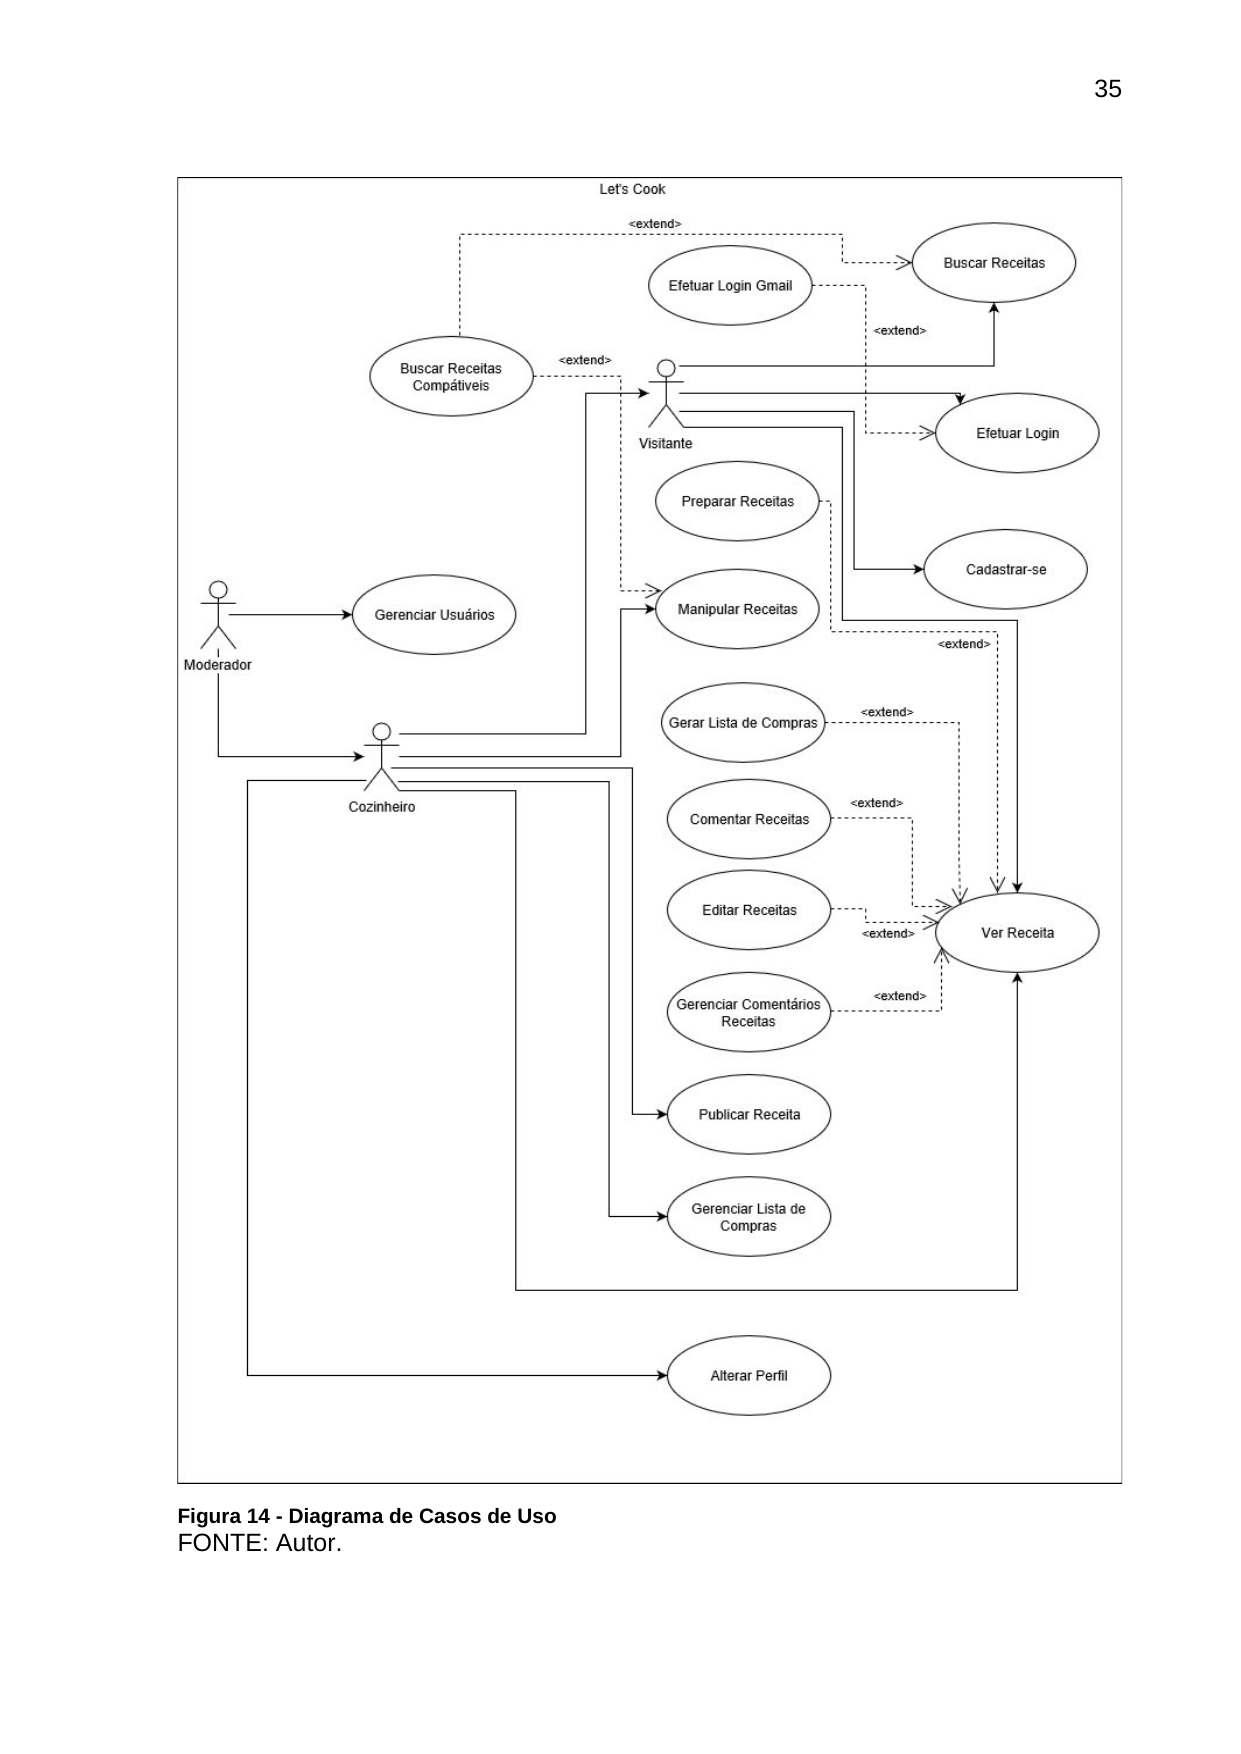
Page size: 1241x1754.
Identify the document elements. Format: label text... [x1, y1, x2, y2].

text FONTE: Autor. [177, 1528, 1122, 1557]
picture [177, 177, 1123, 1484]
